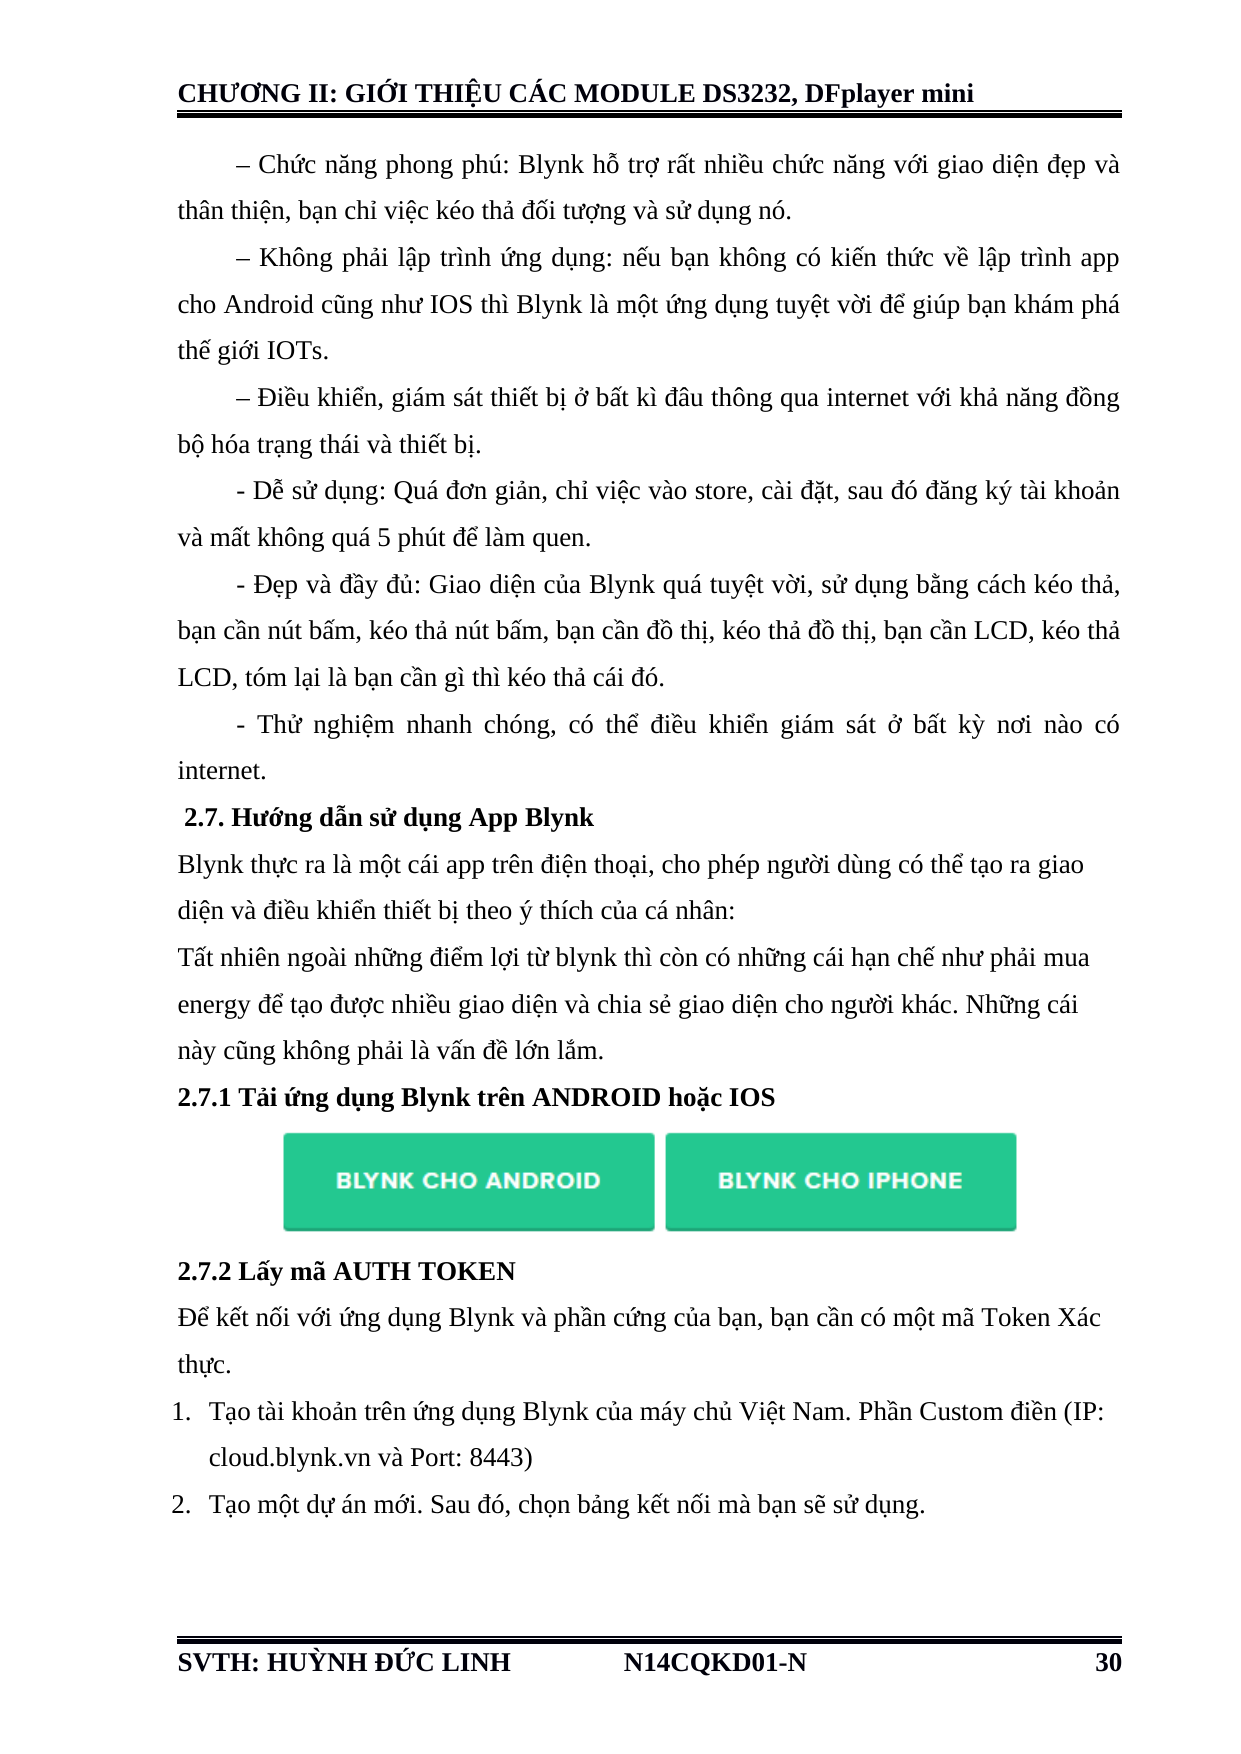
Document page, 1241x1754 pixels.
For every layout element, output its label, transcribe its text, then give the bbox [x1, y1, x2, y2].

subtitle 2.7. Hướng dẫn sử dụng App Blynk [177, 801, 1122, 832]
list Tạo một dự án mới. Sau đó, chọn bảng kết nối mà bạn sẽ sử dụng. [171, 1488, 1122, 1519]
text Để kết nối với ứng dụng Blynk và phần cứng của bạn, bạn cần có một mã Token Xác thực. [177, 1301, 1122, 1379]
subtitle 2.7.2 Lấy mã AUTH TOKEN [177, 1254, 1122, 1286]
text – Điều khiển, giám sát thiết bị ở bất kì đâu thông qua internet với khả năng đồng bộ hóa trạng thái và thiết bị. [177, 381, 1122, 459]
text - Thử nghiệm nhanh chóng, có thể điều khiển giám sát ở bất kỳ nơi nào có internet. [177, 708, 1122, 786]
text – Không phải lập trình ứng dụng: nếu bạn không có kiến thức về lập trình app cho Android cũng như IOS thì Blynk là một ứng dụng tuyệt vời để giúp bạn khám phá thế giới IOTs. [177, 241, 1122, 288]
text – Không phải lập trình ứng dụng: nếu bạn không có kiến thức về lập trình app cho Android cũng như IOS thì Blynk là một ứng dụng tuyệt vời để giúp bạn khám phá thế giới IOTs. [177, 319, 1122, 366]
subtitle 2.7.1 Tải ứng dụng Blynk trên ANDROID hoặc IOS [177, 1081, 1122, 1112]
text - Dễ sử dụng: Quá đơn giản, chỉ việc vào store, cài đặt, sau đó đăng ký tài khoản và mất không quá 5 phút để làm quen. [177, 474, 1122, 552]
list Tạo tài khoản trên ứng dụng Blynk của máy chủ Việt Nam. Phần Custom điền (IP: cloud.blynk.vn và Port: 8443) [171, 1394, 1122, 1472]
text Blynk thực ra là một cái app trên điện thoại, cho phép người dùng có thể tạo ra giao diện và điều khiển thiết bị theo ý thích của cá nhân: [177, 848, 1122, 926]
text - Đẹp và đầy đủ: Giao diện của Blynk quá tuyệt vời, sử dụng bằng cách kéo thả, bạn cần nút bấm, kéo thả nút bấm, bạn cần đồ thị, kéo thả đồ thị, bạn cần LCD, kéo thả LCD, tóm lại là bạn cần gì thì kéo thả cái đó. [177, 568, 1122, 692]
picture [277, 1127, 1023, 1241]
text – Chức năng phong phú: Blynk hỗ trợ rất nhiều chức năng với giao diện đẹp và thân thiện, bạn chỉ việc kéo thả đối tượng và sử dụng nó. [177, 148, 1122, 226]
text Tất nhiên ngoài những điểm lợi từ blynk thì còn có những cái hạn chế như phải mua energy để tạo được nhiều giao diện và chia sẻ giao diện cho người khác. Những cái này cũng không phải là vấn đề lớn lắm. [177, 941, 1122, 1066]
